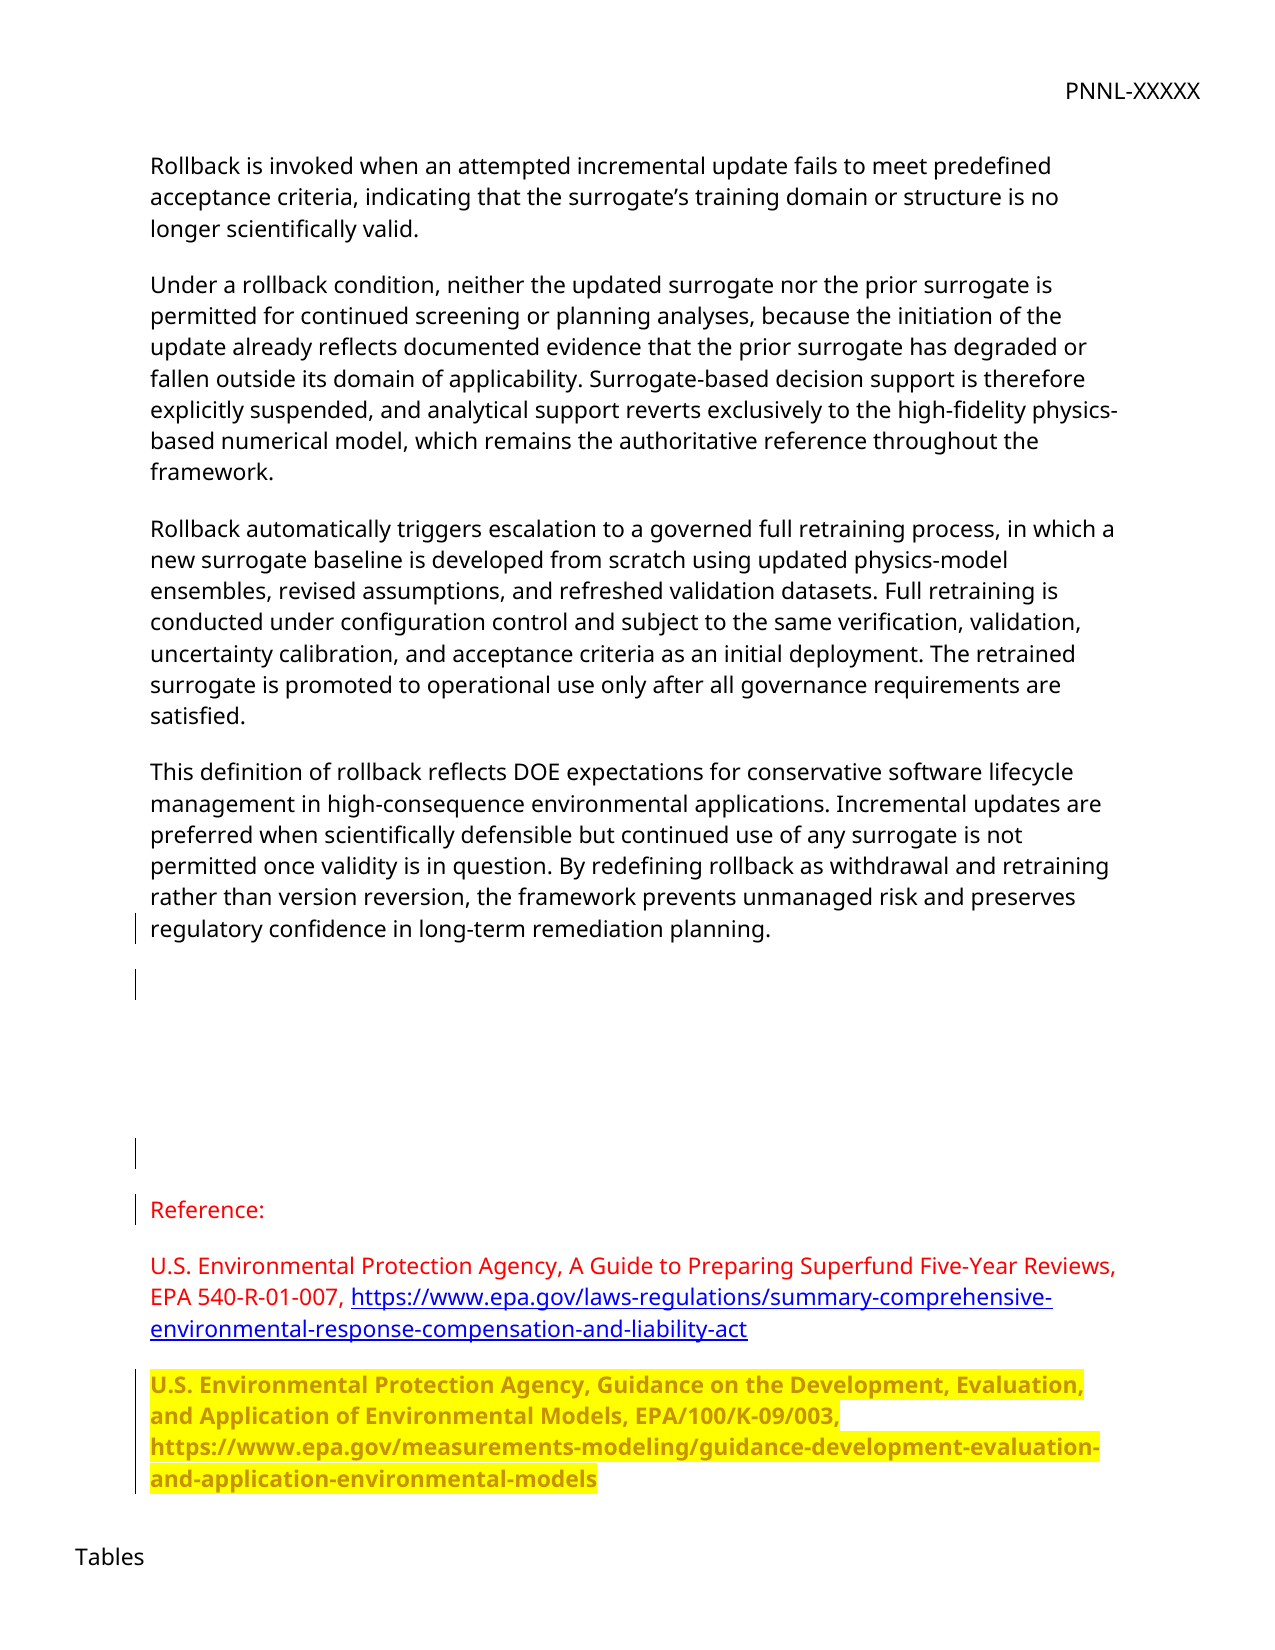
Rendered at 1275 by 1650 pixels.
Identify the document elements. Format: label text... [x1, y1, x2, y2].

text Under a rollback condition, neither the updated surrogate nor the prior surrogate is permitted for continued screening or planning analyses, because the initiation of the update already reflects documented evidence that the prior surrogate has degraded or fallen outside its domain of applicability. Surrogate-based decision support is therefore explicitly suspended, and analytical support reverts exclusively to the high-fidelity physics-based numerical model, which remains the authoritative reference throughout the framework. [150, 269, 1125, 487]
text Rollback automatically triggers escalation to a governed full retraining process, in which a new surrogate baseline is developed from scratch using updated physics-model ensembles, revised assumptions, and refreshed validation datasets. Full retraining is conducted under configuration control and subject to the same verification, validation, uncertainty calibration, and acceptance criteria as an initial deployment. The retrained surrogate is promoted to operational use only after all governance requirements are satisfied. [150, 512, 1125, 731]
text Reference: [150, 1194, 1125, 1225]
text U.S. Environmental Protection Agency, Guidance on the Development, Evaluation, and Application of Environmental Models, EPA/100/K-09/003, https://www.epa.gov/measurements-modeling/guidance-development-evaluation-and-application-environmental-models [150, 1369, 1125, 1494]
text This definition of rollback reflects DOE expectations for conservative software lifecycle management in high-consequence environmental applications. Incremental updates are preferred when scientifically defensible but continued use of any surrogate is not permitted once validity is in question. By redefining rollback as withdrawal and retraining rather than version reversion, the framework prevents unmanaged risk and preserves regulatory confidence in long-term remediation planning. [150, 756, 1125, 944]
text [150, 150, 1125, 244]
text U.S. Environmental Protection Agency, A Guide to Preparing Superfund Five-Year Reviews, EPA 540-R-01-007, https://www.epa.gov/laws-regulations/summary-comprehensive-environmental-response-compensation-and-liability-act [150, 1250, 1125, 1344]
